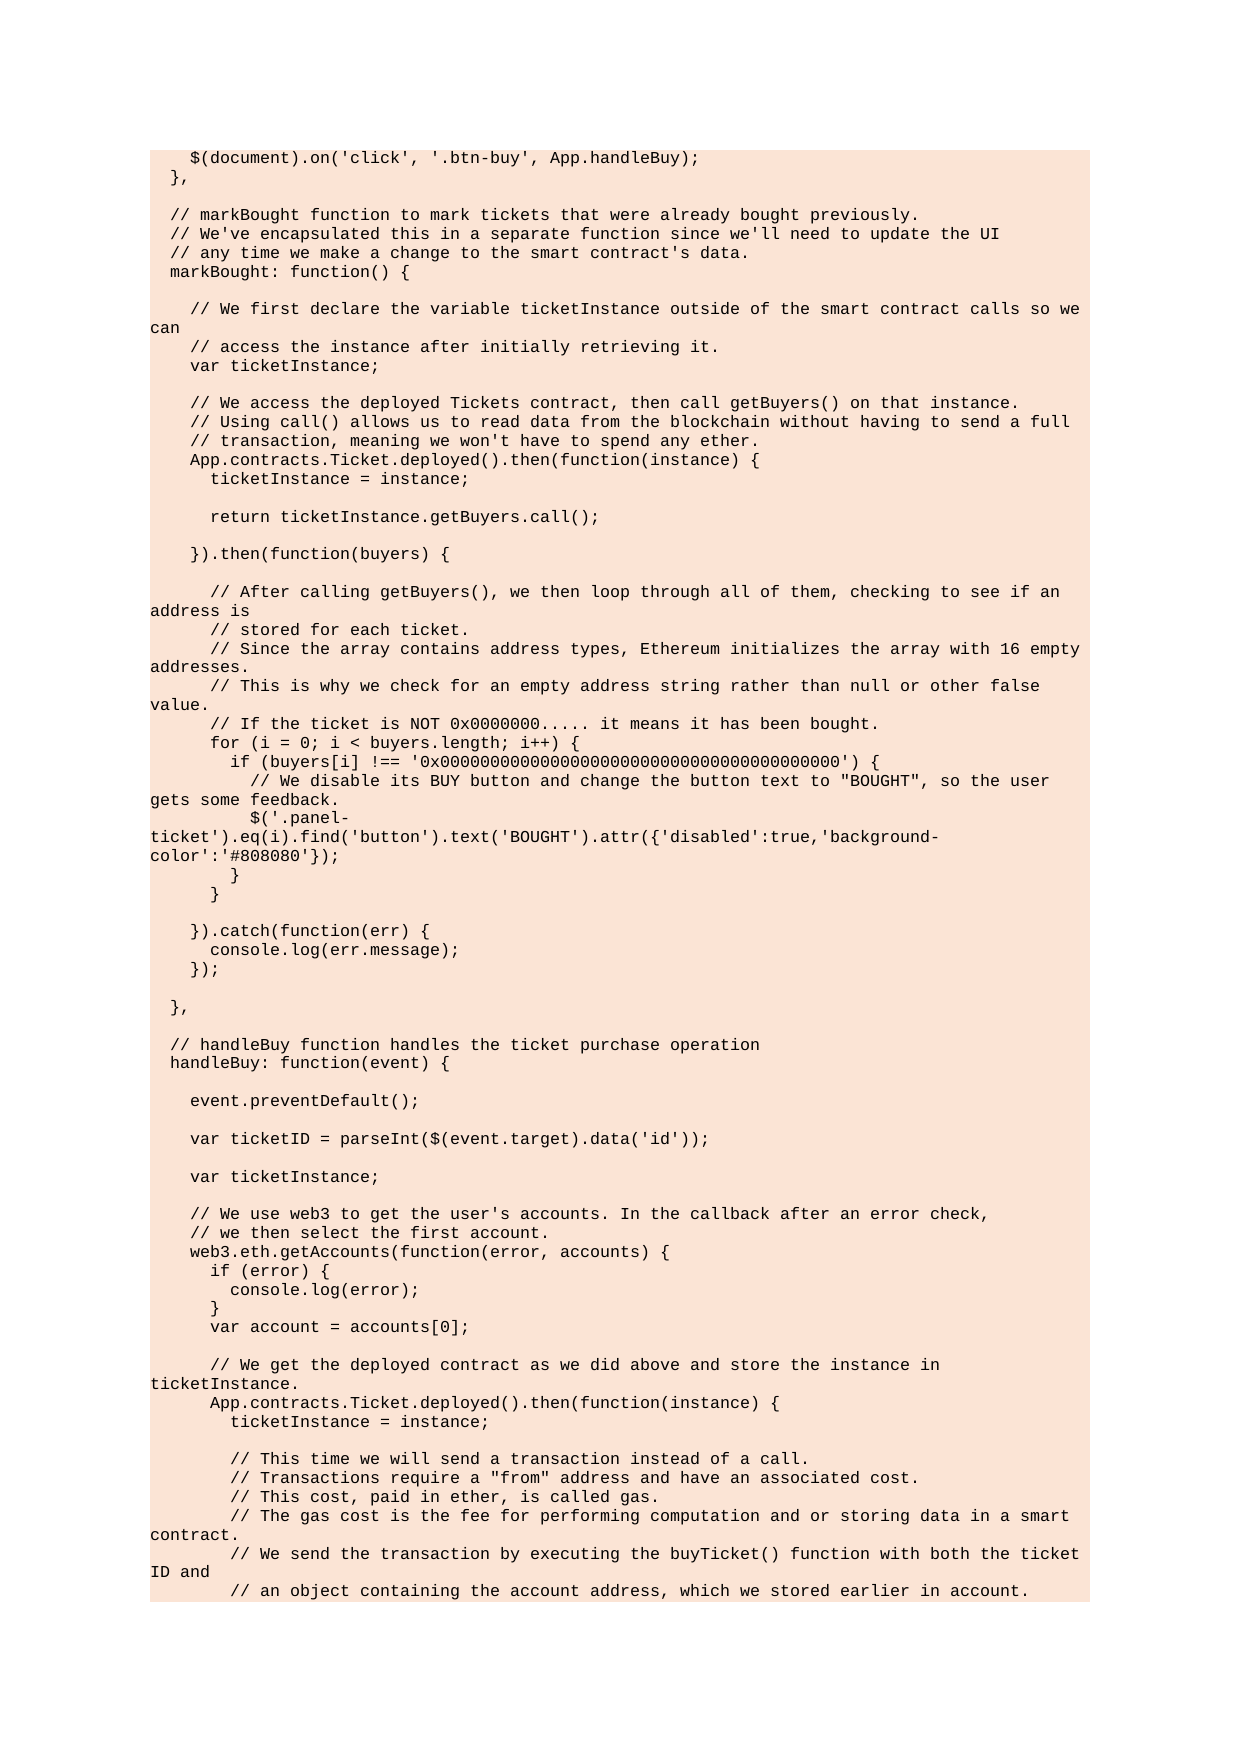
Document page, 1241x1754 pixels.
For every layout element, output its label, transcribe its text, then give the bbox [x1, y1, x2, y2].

text if (buyers[i] !== '0x0000000000000000000000000000000000000000') { [150, 753, 1090, 772]
text App.contracts.Ticket.deployed().then(function(instance) { [150, 452, 1090, 471]
text }, [150, 169, 1090, 188]
text // any time we make a change to the smart contract's data. [150, 244, 1090, 263]
text }, [150, 998, 1090, 1017]
text // we then select the first account. [150, 1225, 1090, 1243]
text $(document).on('click', '.btn-buy', App.handleBuy); [150, 150, 1090, 169]
text }).catch(function(err) { [150, 923, 1090, 942]
text // markBought function to mark tickets that were already bought previously. [150, 207, 1090, 225]
text // stored for each ticket. [150, 621, 1090, 640]
text // handleBuy function handles the ticket purchase operation [150, 1036, 1090, 1055]
text // transaction, meaning we won't have to spend any ether. [150, 433, 1090, 452]
text var ticketID = parseInt($(event.target).data('id')); [150, 1130, 1090, 1149]
text web3.eth.getAccounts(function(error, accounts) { [150, 1243, 1090, 1262]
text var ticketInstance; [150, 1168, 1090, 1187]
text // The gas cost is the fee for performing computation and or storing data in a smart contract. [150, 1507, 1090, 1545]
text // We've encapsulated this in a separate function since we'll need to update the UI [150, 225, 1090, 244]
text // We disable its BUY button and change the button text to "BOUGHT", so the user gets some feedback. [150, 772, 1090, 810]
text // This cost, paid in ether, is called gas. [150, 1489, 1090, 1507]
text } [150, 885, 1090, 904]
text console.log(err.message); [150, 942, 1090, 961]
text // This time we will send a transaction instead of a call. [150, 1451, 1090, 1470]
text ticketInstance = instance; [150, 471, 1090, 489]
text // This is why we check for an empty address string rather than null or other false value. [150, 678, 1090, 716]
text } [150, 866, 1090, 885]
text // Since the array contains address types, Ethereum initializes the array with 16 empty addresses. [150, 640, 1090, 678]
text markBought: function() { [150, 263, 1090, 282]
text // an object containing the account address, which we stored earlier in account. [150, 1583, 1090, 1602]
text }); [150, 961, 1090, 979]
text // We access the deployed Tickets contract, then call getBuyers() on that instance. [150, 395, 1090, 414]
text // Transactions require a "from" address and have an associated cost. [150, 1470, 1090, 1489]
text // We use web3 to get the user's accounts. In the callback after an error check, [150, 1206, 1090, 1225]
text event.preventDefault(); [150, 1093, 1090, 1112]
text // We first declare the variable ticketInstance outside of the smart contract calls so we can [150, 301, 1090, 338]
text // We get the deployed contract as we did above and store the instance in ticketInstance. [150, 1357, 1090, 1394]
text } [150, 1300, 1090, 1319]
text for (i = 0; i < buyers.length; i++) { [150, 734, 1090, 753]
text // access the instance after initially retrieving it. [150, 338, 1090, 357]
text var account = accounts[0]; [150, 1319, 1090, 1338]
text console.log(error); [150, 1281, 1090, 1300]
text handleBuy: function(event) { [150, 1055, 1090, 1074]
text ticketInstance = instance; [150, 1413, 1090, 1432]
text App.contracts.Ticket.deployed().then(function(instance) { [150, 1394, 1090, 1413]
text // Using call() allows us to read data from the blockchain without having to send a full [150, 414, 1090, 433]
text return ticketInstance.getBuyers.call(); [150, 508, 1090, 527]
text $('.panel-ticket').eq(i).find('button').text('BOUGHT').attr({'disabled':true,'background-color':'#808080'}); [150, 810, 1090, 866]
text if (error) { [150, 1262, 1090, 1281]
text // After calling getBuyers(), we then loop through all of them, checking to see if an address is [150, 584, 1090, 621]
text // We send the transaction by executing the buyTicket() function with both the ticket ID and [150, 1545, 1090, 1583]
text // If the ticket is NOT 0x0000000..... it means it has been bought. [150, 716, 1090, 734]
text var ticketInstance; [150, 357, 1090, 376]
text }).then(function(buyers) { [150, 546, 1090, 565]
